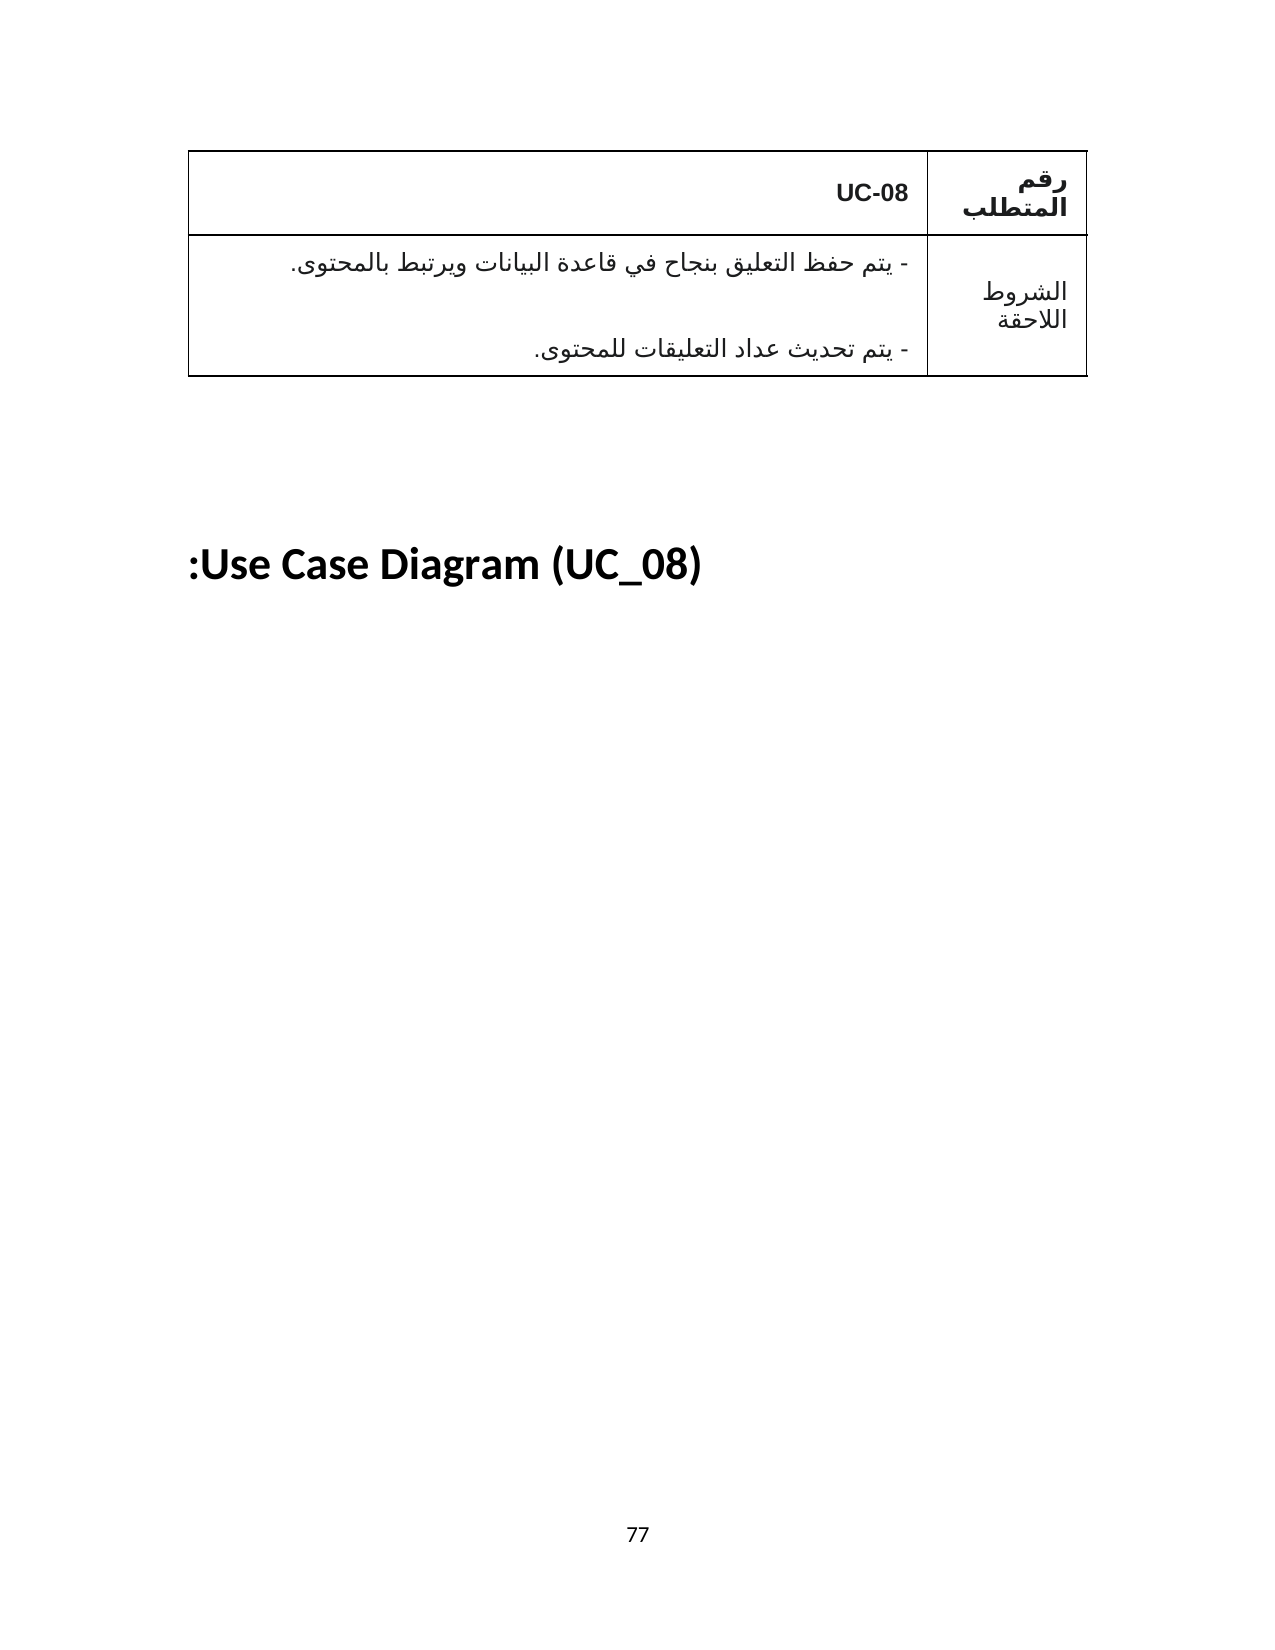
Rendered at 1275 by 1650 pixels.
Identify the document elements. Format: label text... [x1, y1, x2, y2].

table_cell - يتم حفظ التعليق بنجاح في قاعدة البيانات ويرتبط بالمحتوى. - يتم تحديث عداد التعليقات للمحتوى. [189, 236, 927, 375]
table_cell الشروط اللاحقة [928, 236, 1086, 375]
table_header UC-08 [189, 152, 927, 234]
text Use Case Diagram (UC_08): [187, 534, 1087, 591]
table_header رقم المتطلب [928, 152, 1086, 234]
